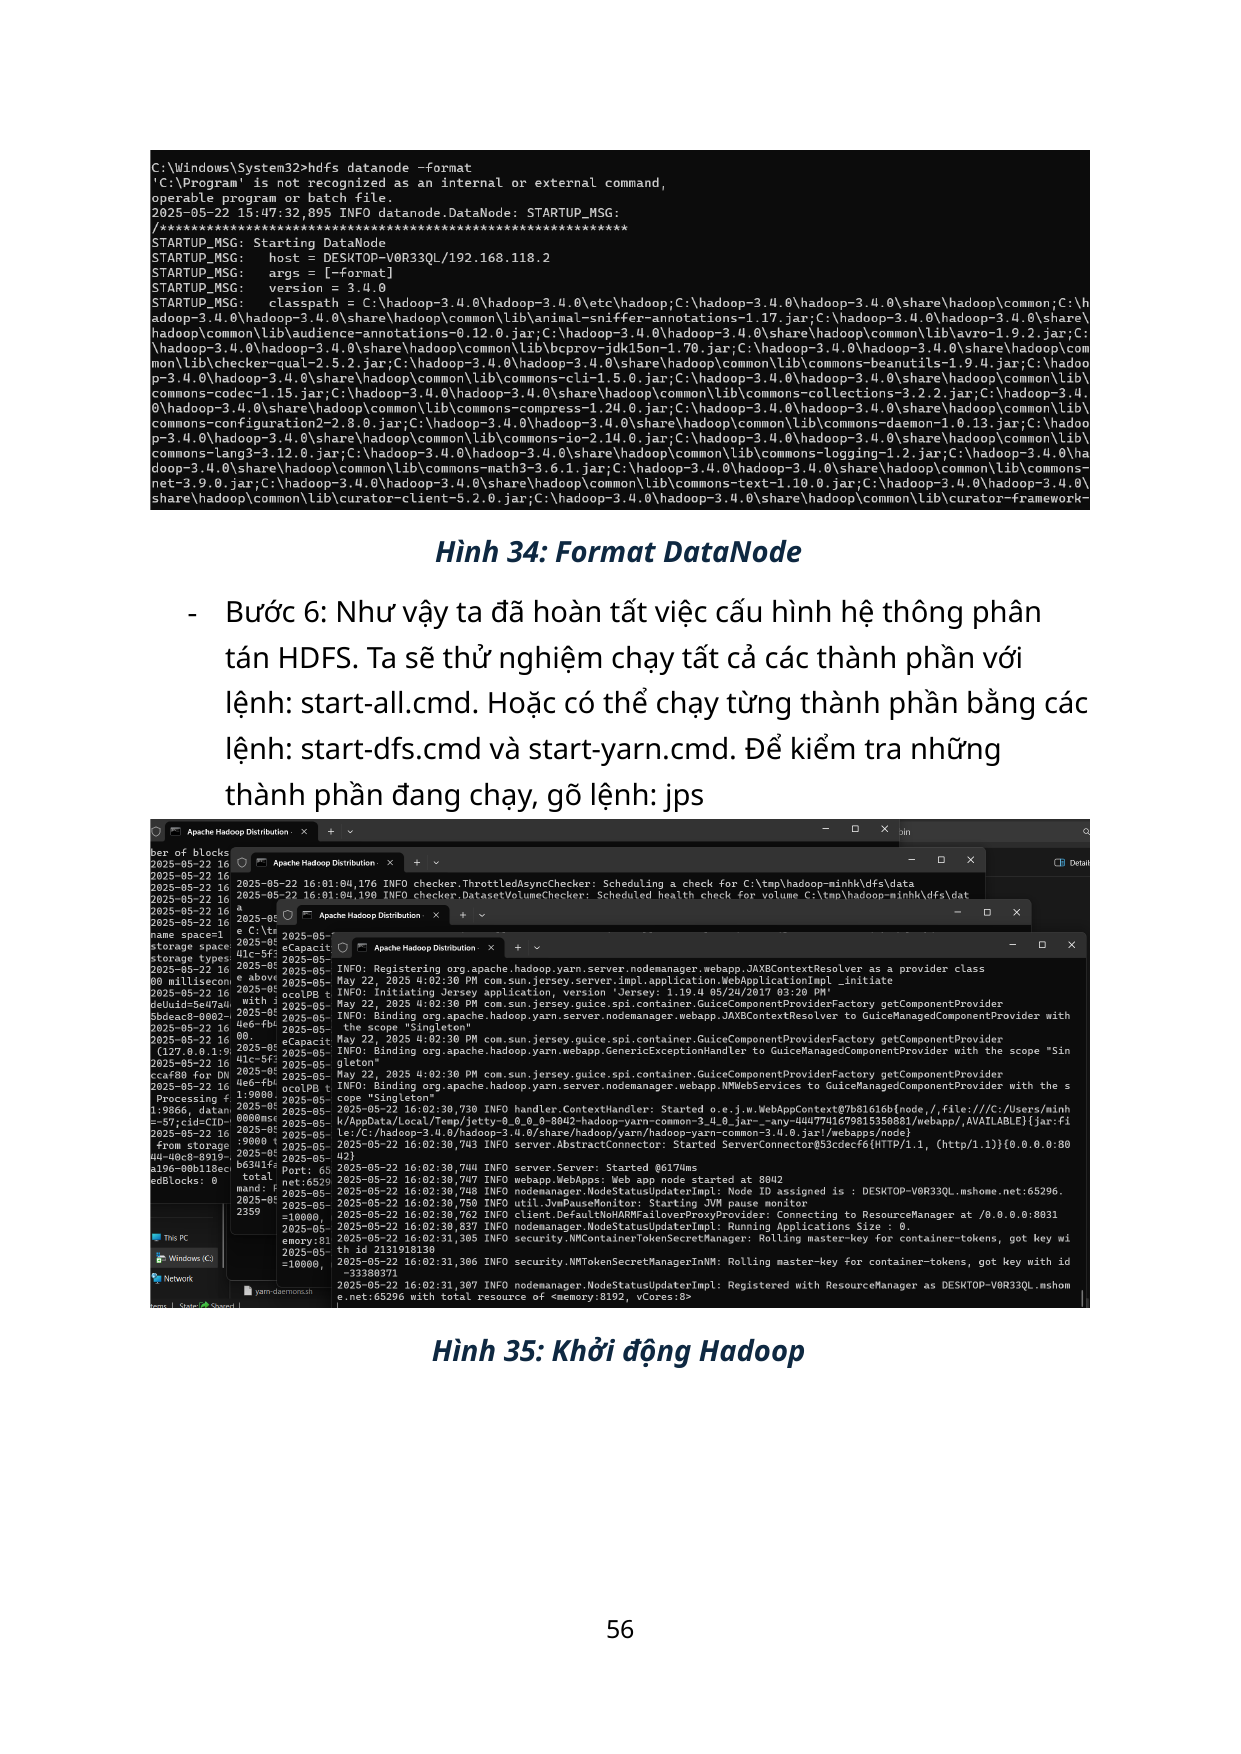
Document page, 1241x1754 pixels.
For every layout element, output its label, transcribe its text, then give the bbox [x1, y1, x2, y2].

list Bước 6: Như vậy ta đã hoàn tất việc cấu hình hệ thông phân tán HDFS. Ta sẽ thử nghiệm chạy tất cả các thành phần với lệnh: start-all.cmd. Hoặc có thể chạy từng thành phần bằng các lệnh: start-dfs.cmd và start-yarn.cmd. Để kiểm tra những thành phần đang chạy, gõ lệnh: jps [187, 591, 1090, 813]
picture [150, 150, 1090, 510]
picture [150, 819, 1090, 1308]
